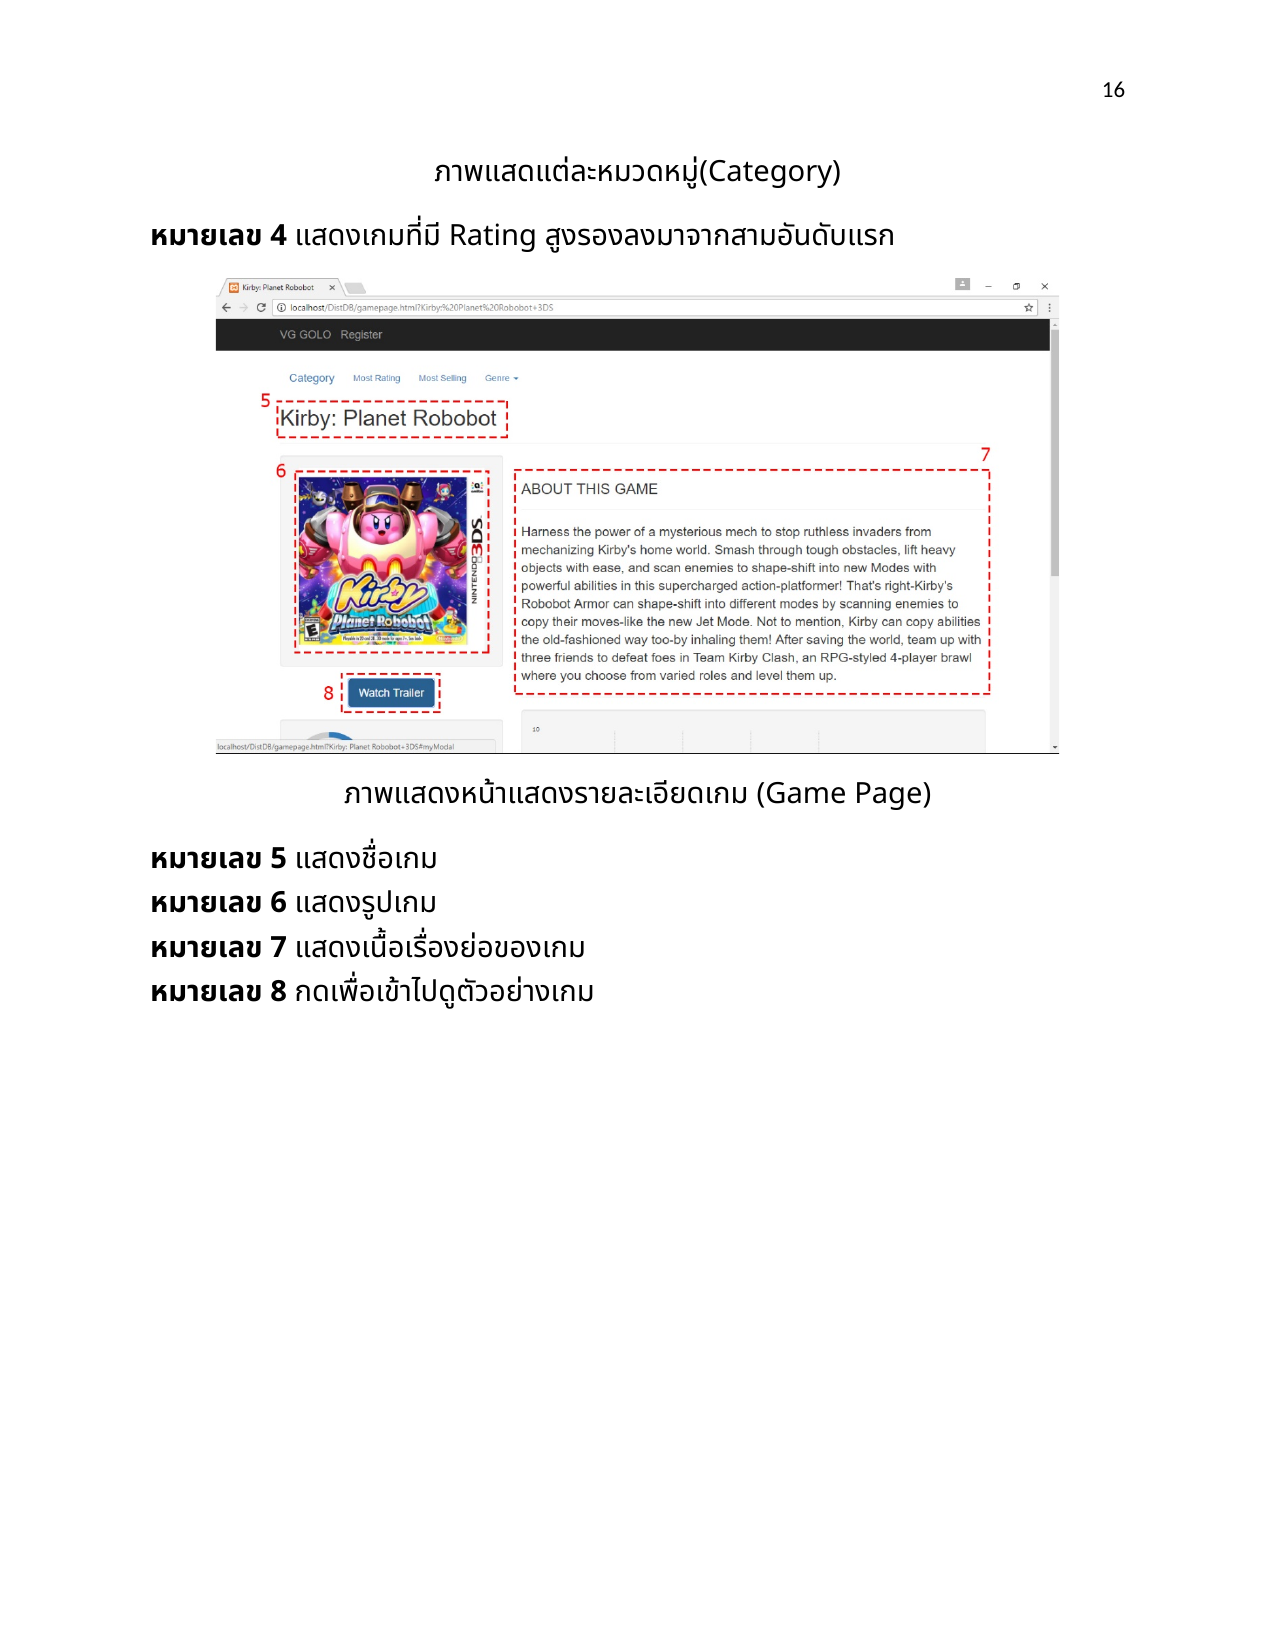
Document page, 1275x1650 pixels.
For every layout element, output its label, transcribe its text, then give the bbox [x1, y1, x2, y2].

picture [215, 278, 1060, 754]
text หมายเลข 8 กดเพื่อเข้าไปดูตัวอย่างเกม [150, 970, 1125, 1014]
text ภาพแสดแต่ละหมวดหมู่(Category) [150, 150, 1125, 194]
text หมายเลข 4 แสดงเกมที่มี Rating สูงรองลงมาจากสามอันดับแรก [150, 214, 1125, 259]
text หมายเลข 7 แสดงเนื้อเรื่องย่อของเกม [150, 926, 1125, 970]
text ภาพแสดงหน้าแสดงรายละเอียดเกม (Game Page) [150, 773, 1125, 817]
text หมายเลข 6 แสดงรูปเกม [150, 882, 1125, 926]
text หมายเลข 5 แสดงชื่อเกม [150, 837, 1125, 882]
